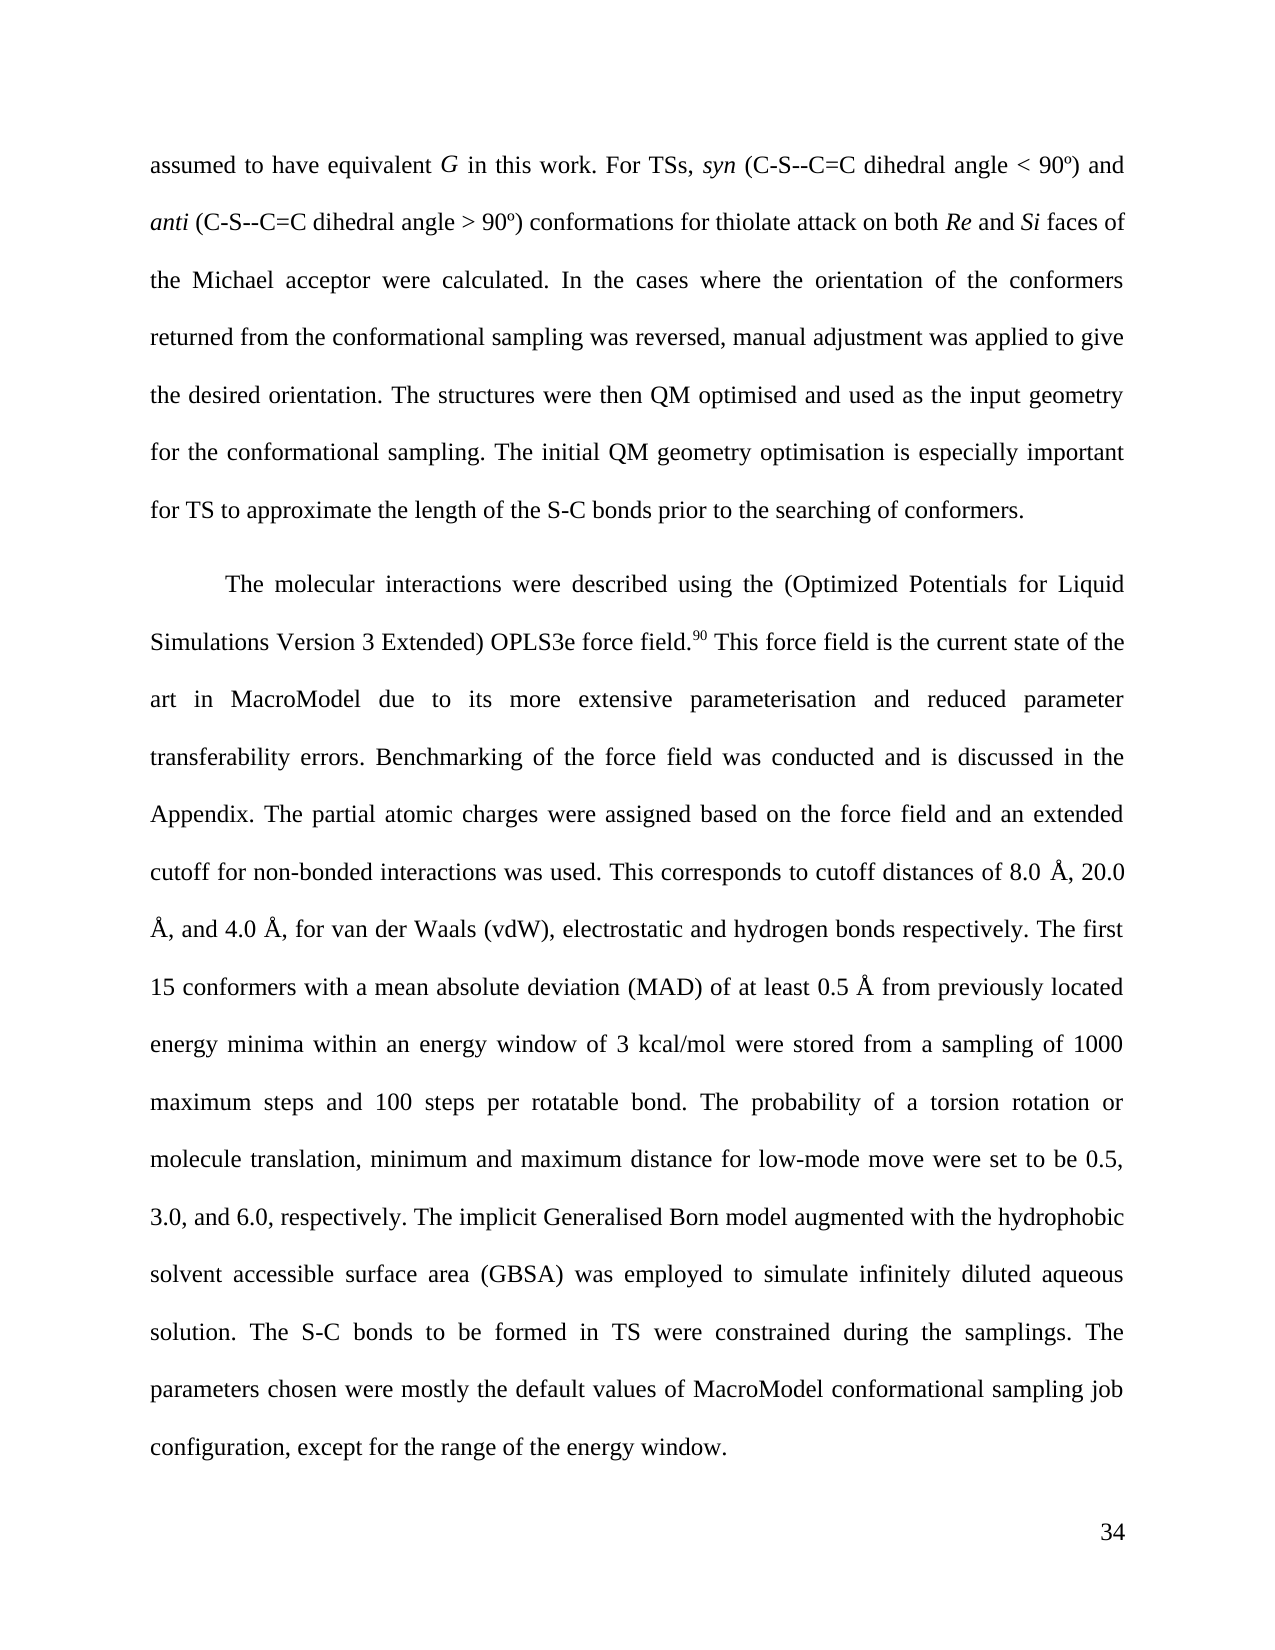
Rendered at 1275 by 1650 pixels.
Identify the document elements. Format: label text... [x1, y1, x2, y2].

text The molecular interactions were described using the (Optimized Potentials for Liquid Simulations Version 3 Extended) OPLS3e force field.90 This force field is the current state of the art in MacroModel due to its more extensive parameterisation and reduced parameter transferability errors. Benchmarking of the force field was conducted and is discussed in the Appendix. The partial atomic charges were assigned based on the force field and an extended cutoff for non-bonded interactions was used. This corresponds to cutoff distances of 8.0 Å, 20.0 Å, and 4.0 Å, for van der Waals (vdW), electrostatic and hydrogen bonds respectively. The first 15 conformers with a mean absolute deviation (MAD) of at least 0.5 Å from previously located energy minima within an energy window of 3 kcal/mol were stored from a sampling of 1000 maximum steps and 100 steps per rotatable bond. The probability of a torsion rotation or molecule translation, minimum and maximum distance for low-mode move were set to be 0.5, 3.0, and 6.0, respectively. The implicit Generalised Born model augmented with the hydrophobic solvent accessible surface area (GBSA) was employed to simulate infinitely diluted aqueous solution. The S-C bonds to be formed in TS were constrained during the samplings. The parameters chosen were mostly the default values of MacroModel conformational sampling job configuration, except for the range of the energy window. [150, 569, 1125, 1460]
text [150, 150, 1125, 524]
